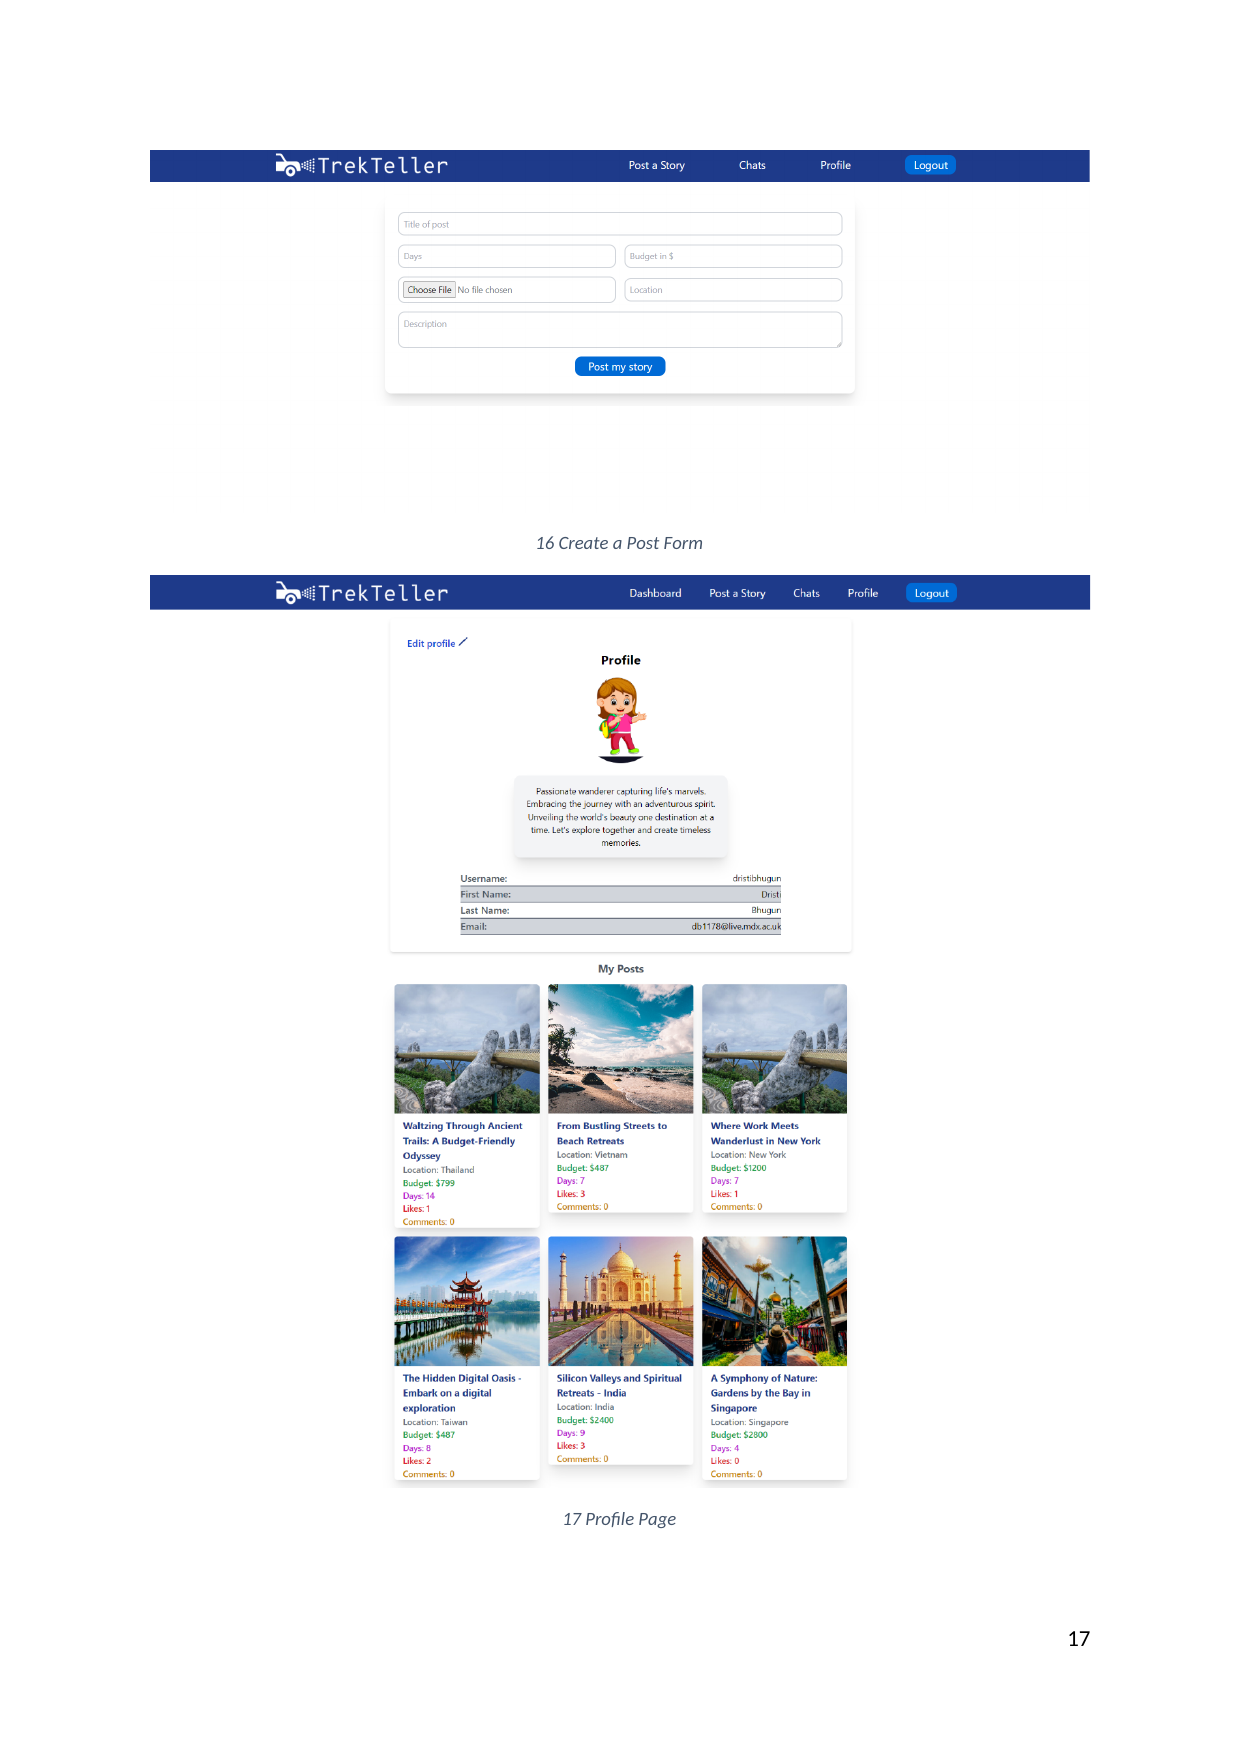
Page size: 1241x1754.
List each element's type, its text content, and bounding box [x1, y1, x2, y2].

text 17 Profile Page [150, 1507, 1090, 1530]
picture [150, 575, 1091, 1488]
text 16 Create a Post Form [150, 531, 1090, 554]
picture [150, 150, 1090, 513]
